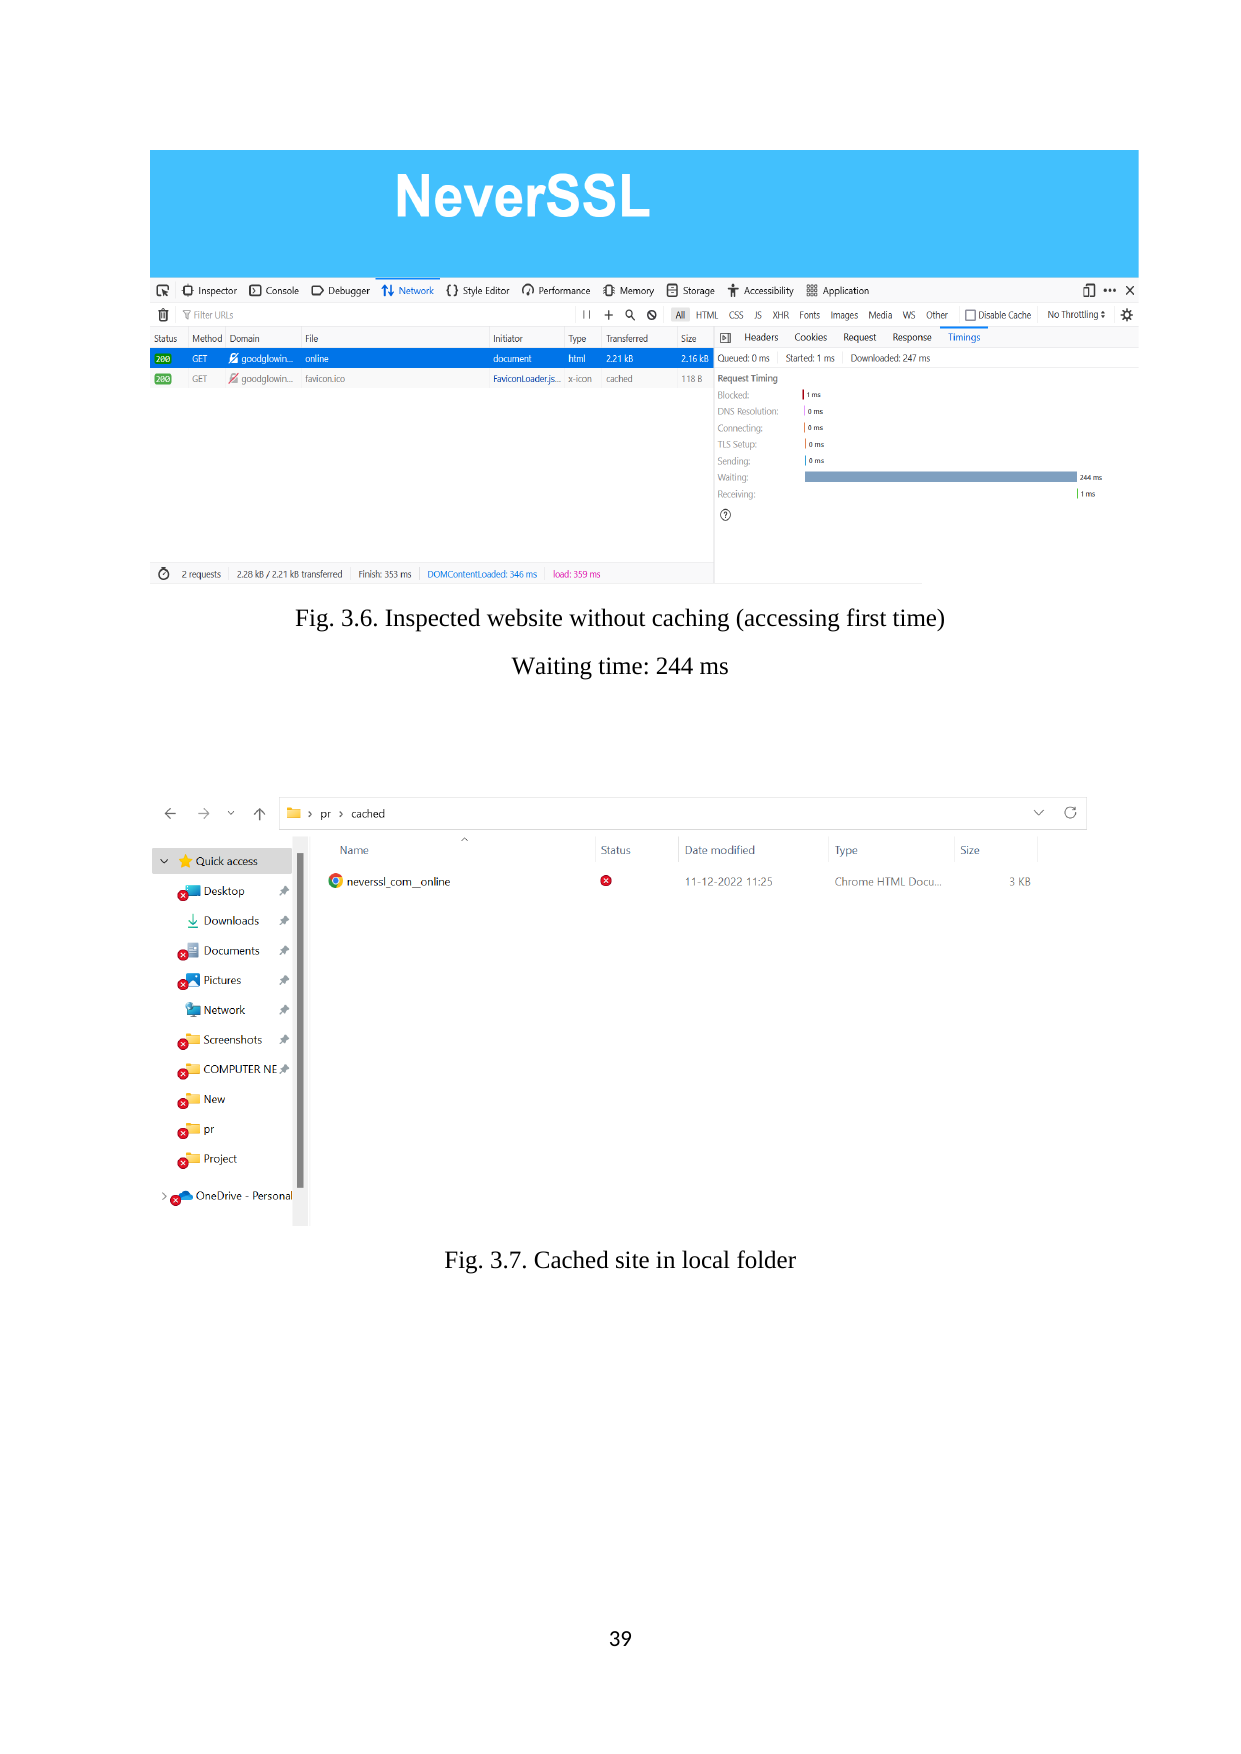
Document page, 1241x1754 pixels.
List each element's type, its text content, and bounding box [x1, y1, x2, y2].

picture [150, 150, 1139, 585]
picture [150, 794, 1091, 1226]
text Waiting time: 244 ms [150, 651, 1090, 680]
text Fig. 3.7. Cached site in local folder [150, 1245, 1090, 1273]
text Fig. 3.6. Inspected website without caching (accessing first time) [150, 603, 1090, 632]
